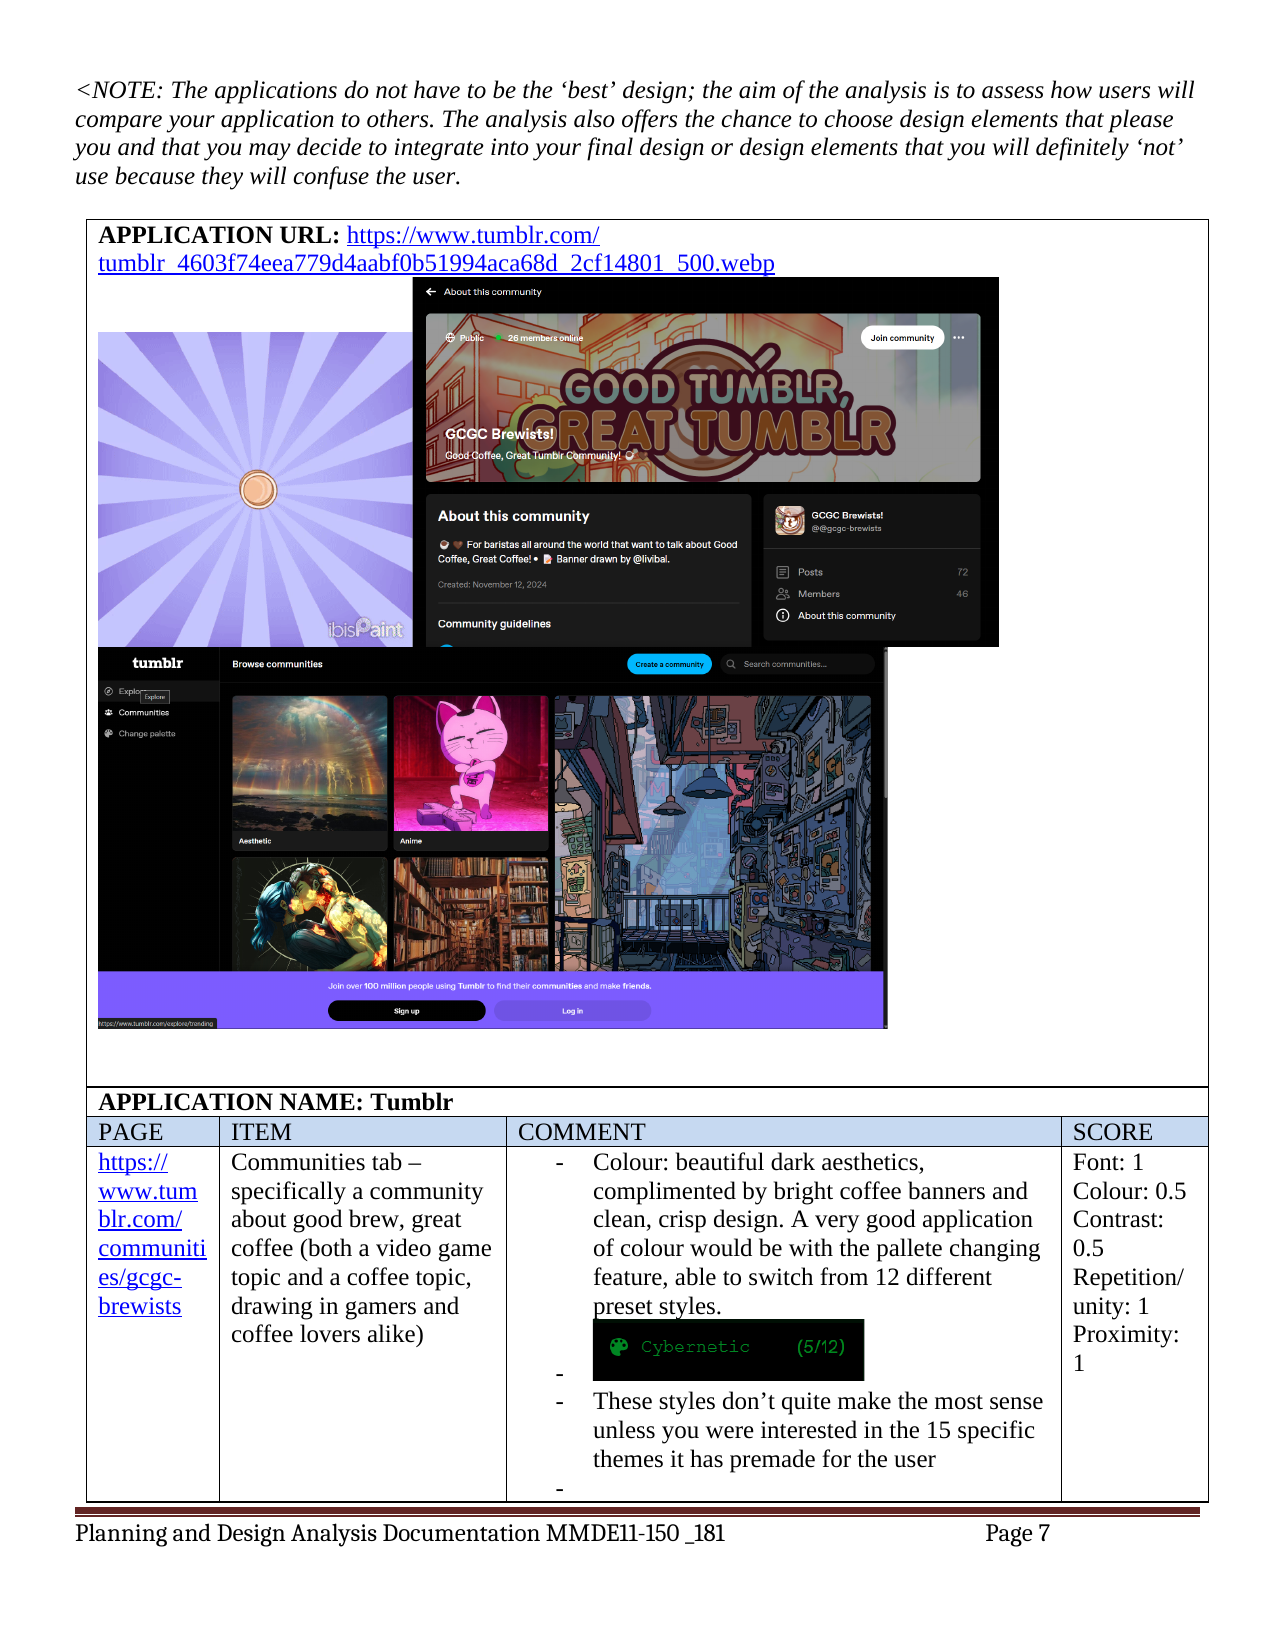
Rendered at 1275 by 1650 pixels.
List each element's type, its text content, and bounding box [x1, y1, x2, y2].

picture [98, 277, 999, 1029]
table_cell ITEM [220, 1117, 506, 1146]
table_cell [507, 1147, 1061, 1501]
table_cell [1062, 1147, 1208, 1501]
table_cell APPLICATION NAME: Tumblr [87, 1088, 1208, 1116]
picture [592, 1319, 865, 1381]
table_cell COMMENT [507, 1117, 1061, 1146]
table_cell SCORE [1062, 1117, 1208, 1146]
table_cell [220, 1147, 506, 1501]
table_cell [87, 1147, 219, 1501]
table_cell PAGE [87, 1117, 219, 1146]
list <NOTE: The applications do not have to be the ‘best’ design; the aim of the analysis is to assess how users will compare your application to others. The analysis also offers the chance to choose design elements that please you and that you may decide to integrate into your final design or design elements that you will definitely ‘not’ use because they will confuse the user. [75, 75, 1200, 190]
table_header APPLICATION URL: https://www.tumblr.com/ tumblr_4603f74eea779d4aabf0b51994aca68d_2cf14801_500.webp [87, 220, 1208, 1086]
